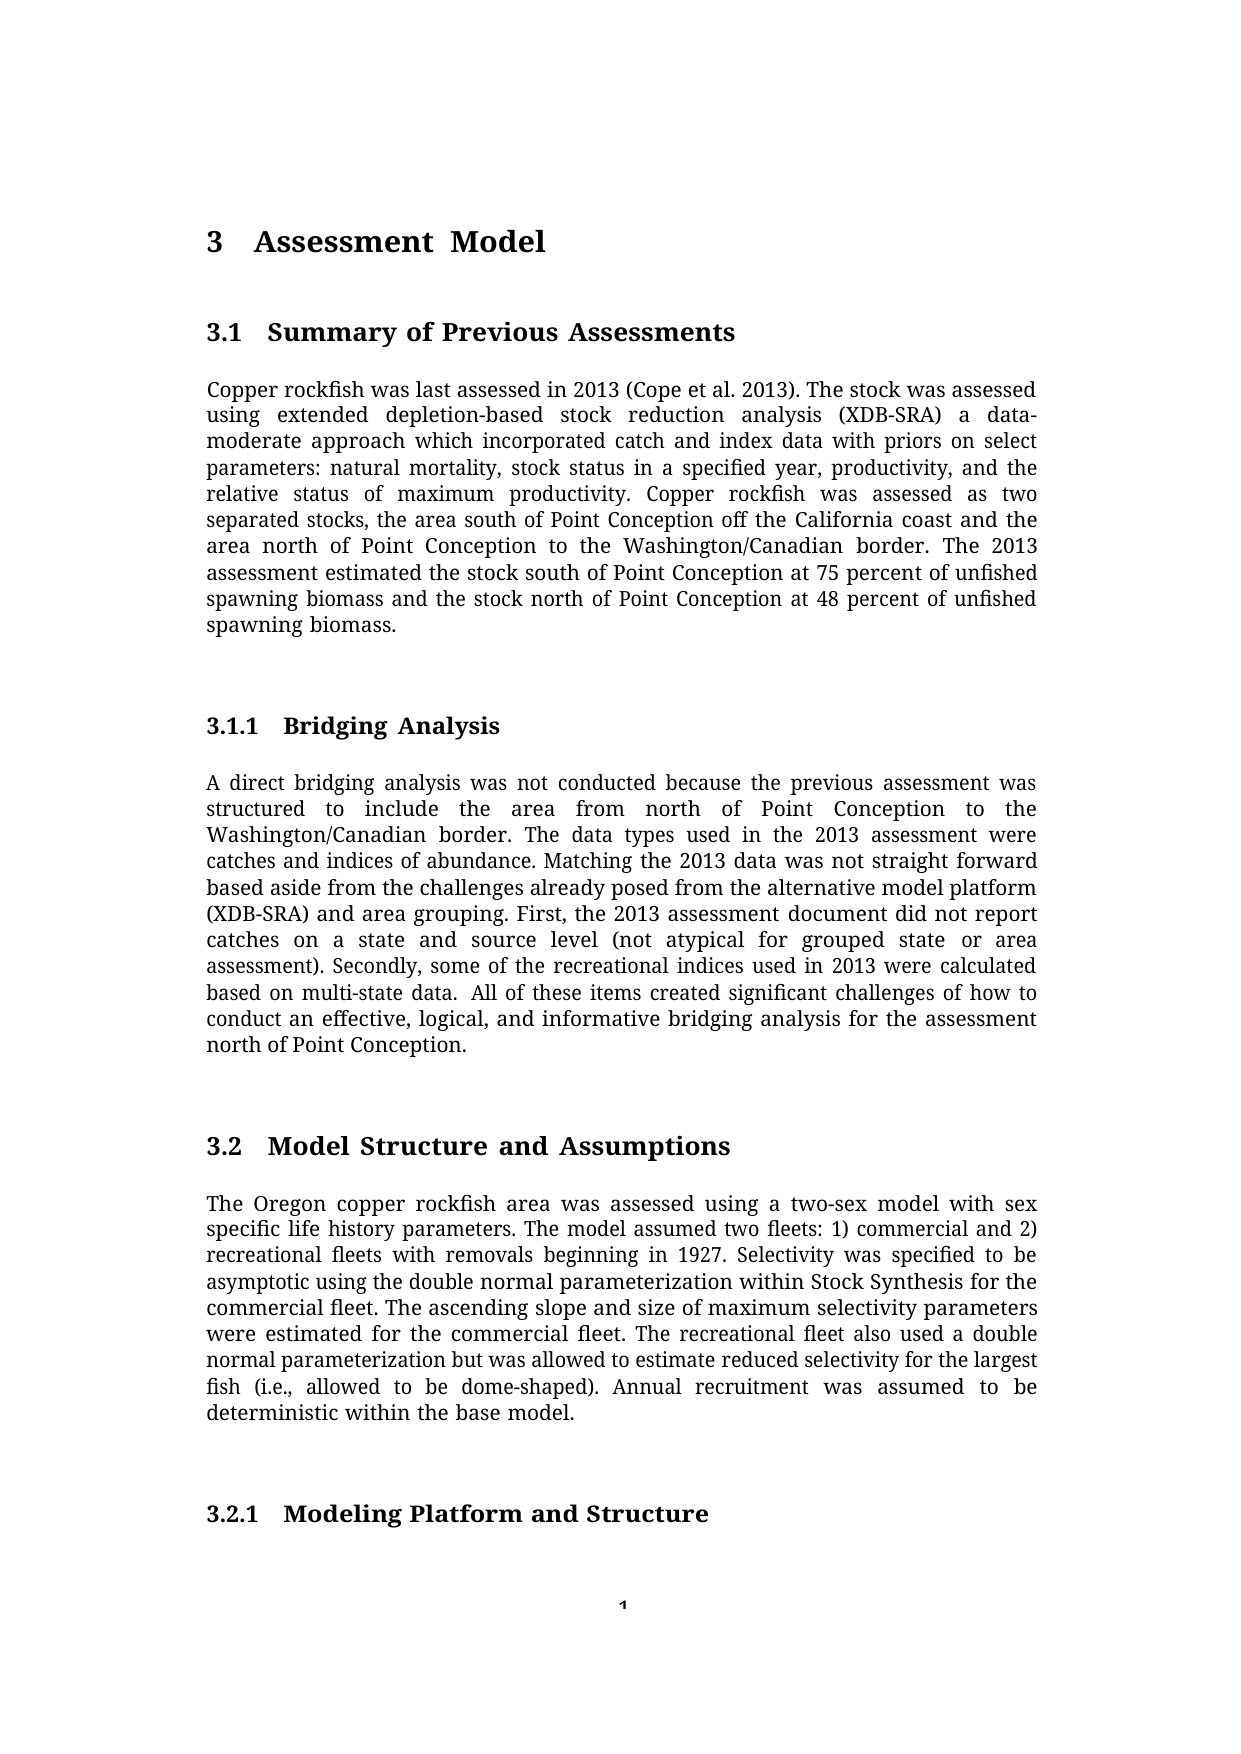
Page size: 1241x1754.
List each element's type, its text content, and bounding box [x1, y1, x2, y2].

subtitle Modeling Platform and Structure [207, 1497, 1065, 1529]
text The Oregon copper rockfish area was assessed using a two-sex model with sex specific life history parameters. The model assumed two fleets: 1) commercial and 2) recreational fleets with removals beginning in 1927. Selectivity was specified to be asymptotic using the double normal parameterization within Stock Synthesis for the commercial fleet. The ascending slope and size of maximum selectivity parameters were estimated for the commercial fleet. The recreational fleet also used a double normal parameterization but was allowed to estimate reduced selectivity for the largest fish (i.e., allowed to be dome-shaped). Annual recruitment was assumed to be deterministic within the base model. [206, 1190, 1038, 1426]
text Copper rockfish was last assessed in 2013 (Cope et al. 2013). The stock was assessed using extended depletion-based stock reduction analysis (XDB-SRA) a data-moderate approach which incorporated catch and index data with priors on select parameters: natural mortality, stock status in a specified year, productivity, and the relative status of maximum productivity. Copper rockfish was assessed as two separated stocks, the area south of Point Conception off the California coast and the area north of Point Conception to the Washington/Canadian border. The 2013 assessment estimated the stock south of Point Conception at 75 percent of unfished spawning biomass and the stock north of Point Conception at 48 percent of unfished spawning biomass. [206, 376, 1038, 638]
subtitle Summary of Previous Assessments [207, 314, 1065, 348]
subtitle Assessment Model [207, 222, 1065, 261]
subtitle Bridging Analysis [207, 710, 1065, 741]
subtitle Model Structure and Assumptions [207, 1128, 1065, 1162]
text A direct bridging analysis was not conducted because the previous assessment was structured to include the area from north of Point Conception to the Washington/Canadian border. The data types used in the 2013 assessment were catches and indices of abundance. Matching the 2013 data was not straight forward based aside from the challenges already posed from the alternative model platform (XDB-SRA) and area grouping. First, the 2013 assessment document did not report catches on a state and source level (not atypical for grouped state or area assessment). Secondly, some of the recreational indices used in 2013 were calculated based on multi-state data. All of these items created significant challenges of how to conduct an effective, logical, and informative bridging analysis for the assessment north of Point Conception. [206, 770, 1038, 1058]
